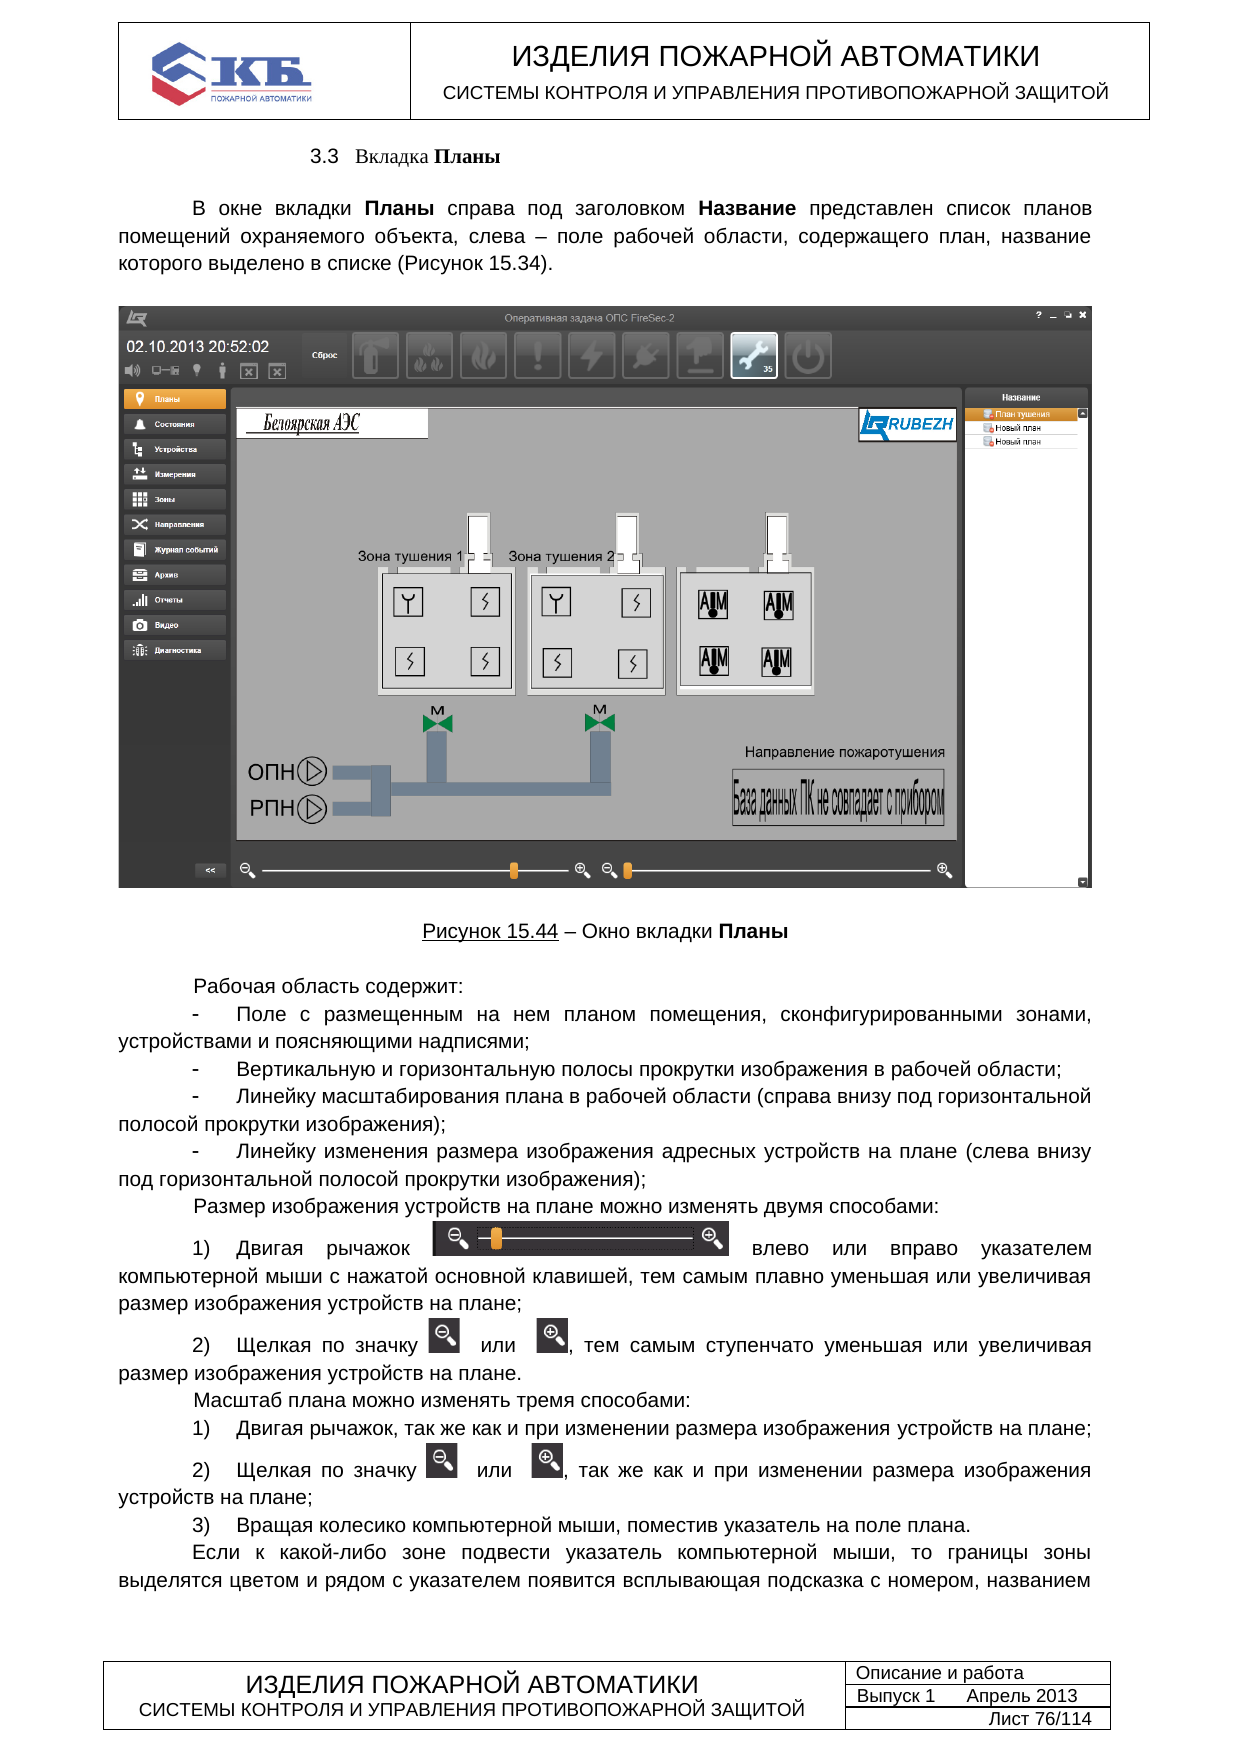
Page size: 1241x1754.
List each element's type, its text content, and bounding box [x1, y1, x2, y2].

picture [531, 1443, 563, 1478]
picture [148, 34, 325, 115]
list Щелкая по значку или , так же как и при изменении размера изображения устройств на плане; [118, 1443, 1092, 1509]
picture [426, 1443, 458, 1478]
list Рисунок 15.44 – Окно вкладки Планы [118, 919, 1092, 943]
list Размер изображения устройств на плане можно изменять двумя способами: [193, 1194, 1092, 1218]
list В окне вкладки Планы справа под заголовком Название представлен список планов помещений охраняемого объекта, слева – поле рабочей области, содержащего план, название которого выделено в списке (Рисунок 15.34). [118, 196, 1092, 275]
list Рабочая область содержит: [193, 974, 1092, 998]
list Масштаб плана можно изменять тремя способами: [193, 1388, 1092, 1412]
list Щелкая по значку или , тем самым ступенчато уменьшая или увеличивая размер изображения устройств на плане. [118, 1319, 1092, 1385]
list Линейку масштабирования плана в рабочей области (справа внизу под горизонтальной полосой прокрутки изображения); [118, 1084, 1092, 1136]
list Поле с размещенным на нем планом помещения, сконфигурированными зонами, устройствами и поясняющими надписями; [118, 1001, 1092, 1053]
picture [536, 1318, 568, 1353]
list Двигая рычажок влево или вправо указателем компьютерной мыши с нажатой основной клавишей, тем самым плавно уменьшая или увеличивая размер изображения устройств на плане; [118, 1222, 1092, 1315]
list Вращая колесико компьютерной мыши, поместив указатель на поле плана. [118, 1513, 1092, 1537]
picture [428, 1318, 460, 1353]
picture [432, 1221, 729, 1256]
list Линейку изменения размера изображения адресных устройств на плане (слева внизу под горизонтальной полосой прокрутки изображения); [118, 1139, 1092, 1191]
picture [118, 306, 1092, 888]
list Двигая рычажок, так же как и при изменении размера изображения устройств на плане; [118, 1416, 1092, 1440]
list Вертикальную и горизонтальную полосы прокрутки изображения в рабочей области; [118, 1056, 1092, 1081]
list Вкладка Планы [310, 144, 1092, 168]
